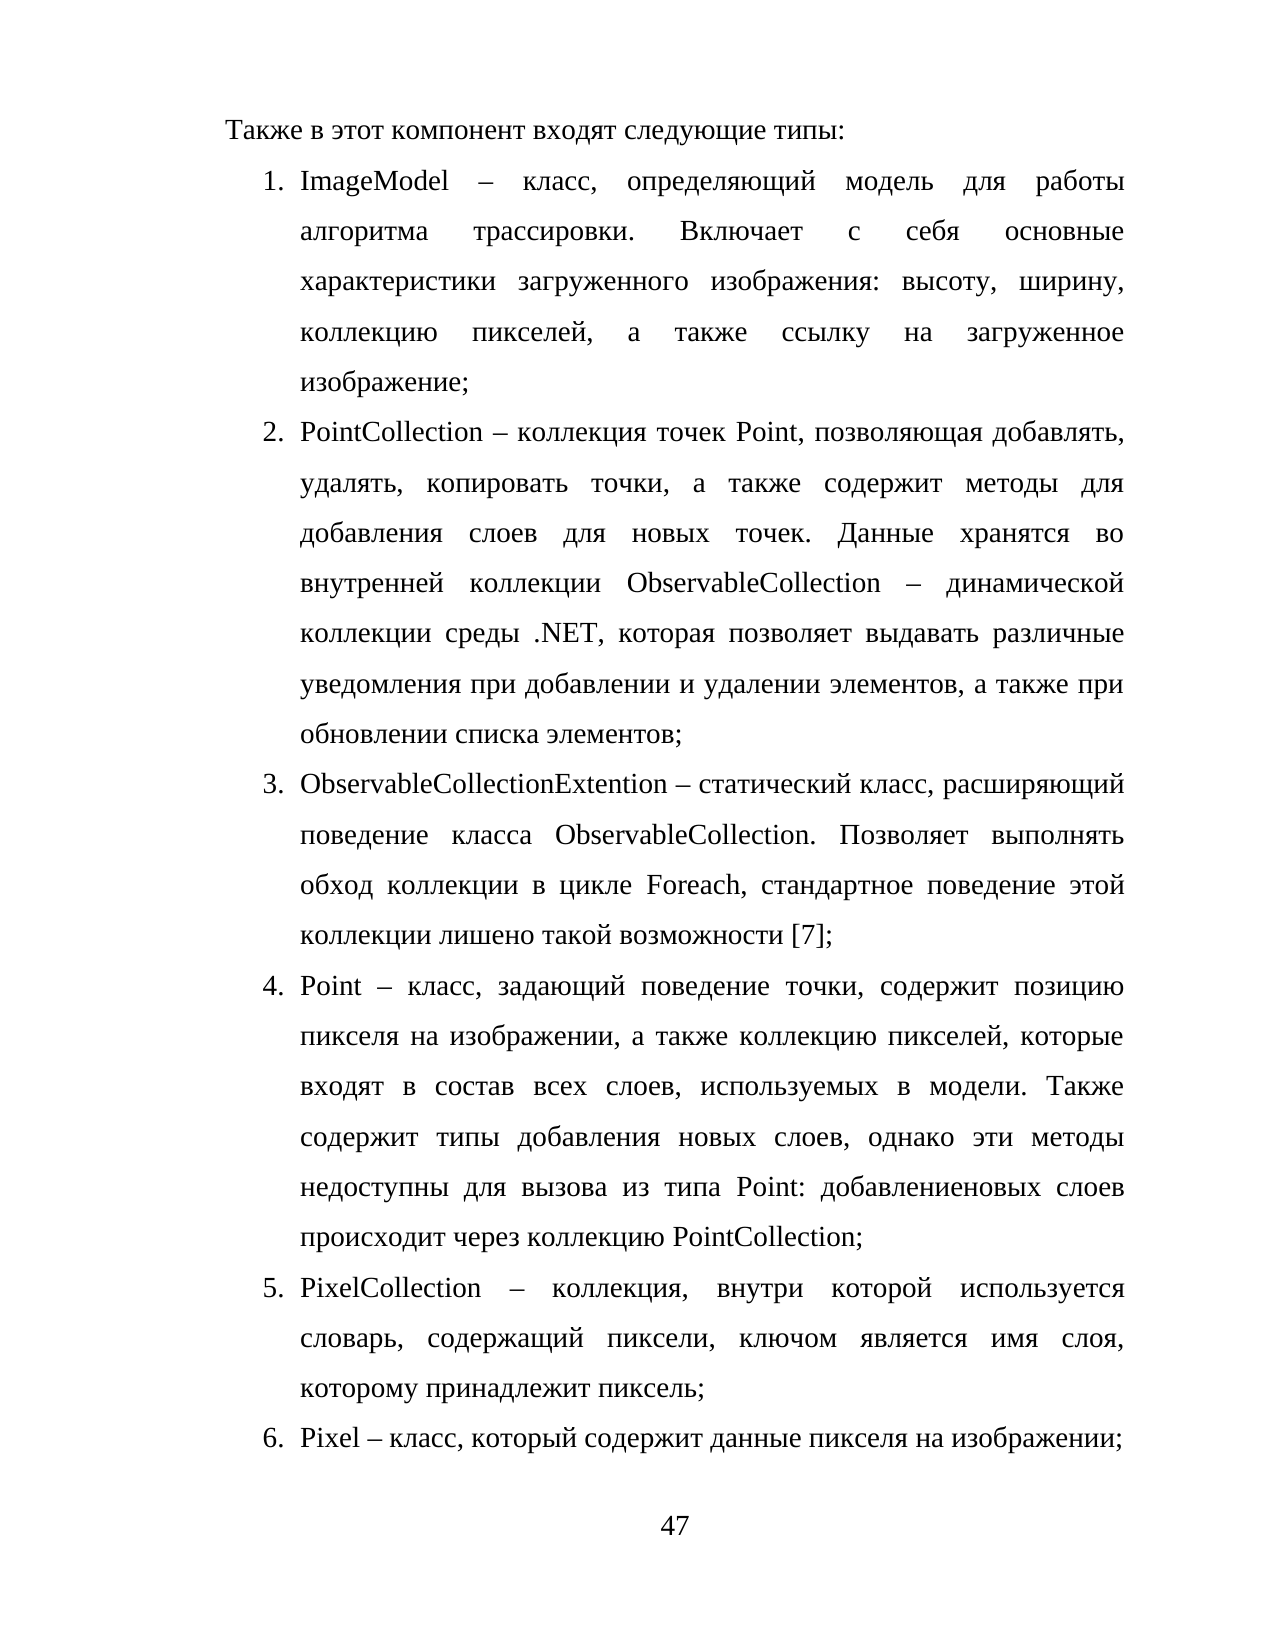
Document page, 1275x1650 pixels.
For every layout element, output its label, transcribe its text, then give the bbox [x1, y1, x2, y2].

list Point – класс, задающий поведение точки, содержит позицию пикселя на изображении, а также коллекцию пикселей, которые входят в состав всех слоев, используемых в модели. Также содержит типы добавления новых слоев, однако эти методы недоступны для вызова из типа Point: добавлениеновых слоев происходит через коллекцию PointCollection; [262, 968, 1125, 1253]
list PixelCollection – коллекция, внутри которой используется словарь, содержащий пиксели, ключом является имя слоя, которому принадлежит пиксель; [262, 1270, 1125, 1404]
list Pixel – класс, который содержит данные пикселя на изображении; [262, 1421, 1125, 1454]
list ObservableCollectionExtention – статический класс, расширяющий поведение класса ObservableCollection. Позволяет выполнять обход коллекции в цикле Foreach, стандартное поведение этой коллекции лишено такой возможности [7]; [262, 767, 1125, 951]
text Также в этот компонент входят следующие типы: [150, 112, 1125, 146]
list PointCollection – коллекция точек Point, позволяющая добавлять, удалять, копировать точки, а также содержит методы для добавления слоев для новых точек. Данные хранятся во внутренней коллекции ObservableCollection – динамической коллекции среды .NET, которая позволяет выдавать различные уведомления при добавлении и удалении элементов, а также при обновлении списка элементов; [262, 414, 1125, 750]
list ImageModel – класс, определяющий модель для работы алгоритма трассировки. Включает с себя основные характеристики загруженного изображения: высоту, ширину, коллекцию пикселей, а также ссылку на загруженное изображение; [262, 163, 1125, 398]
